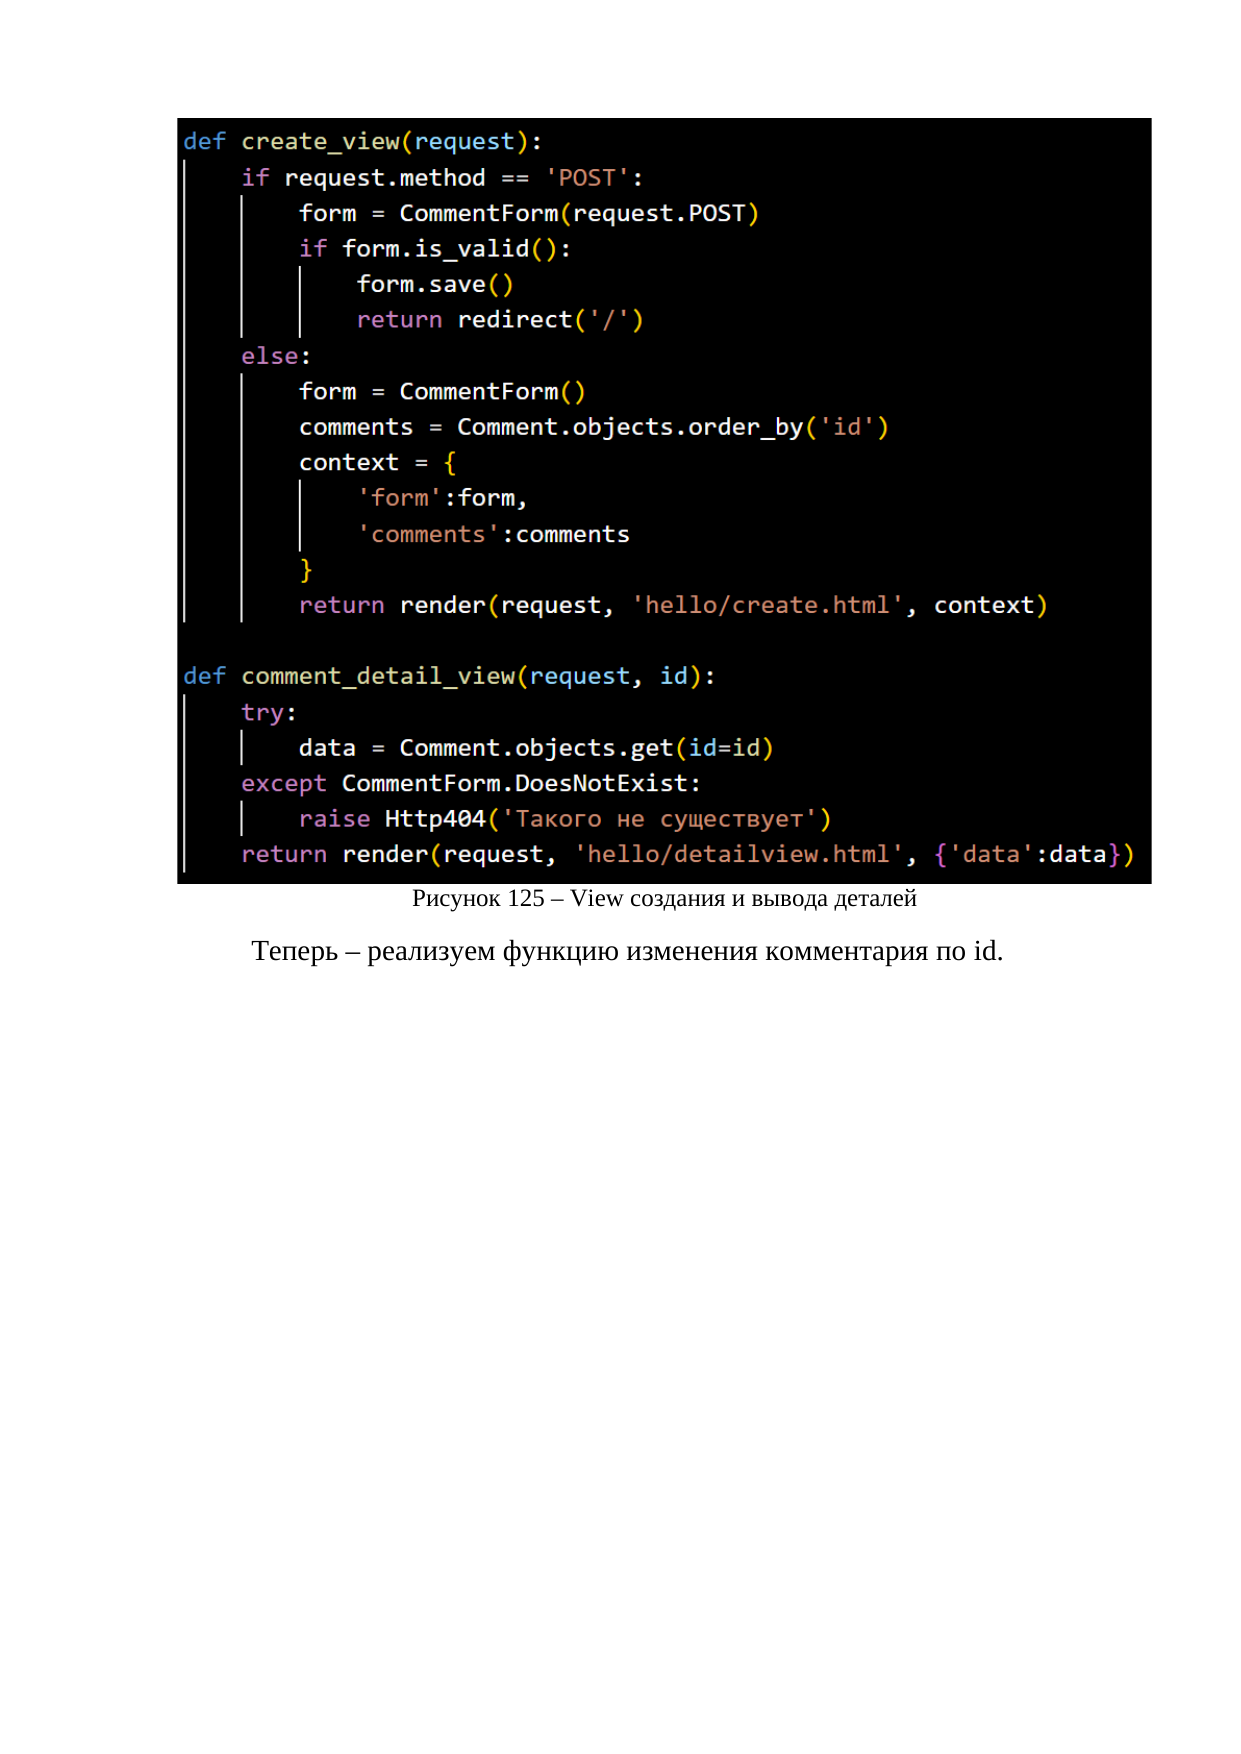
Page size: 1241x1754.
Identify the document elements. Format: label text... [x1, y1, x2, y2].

text Теперь – реализуем функцию изменения комментария по id. [177, 933, 1152, 966]
picture [177, 118, 1152, 884]
